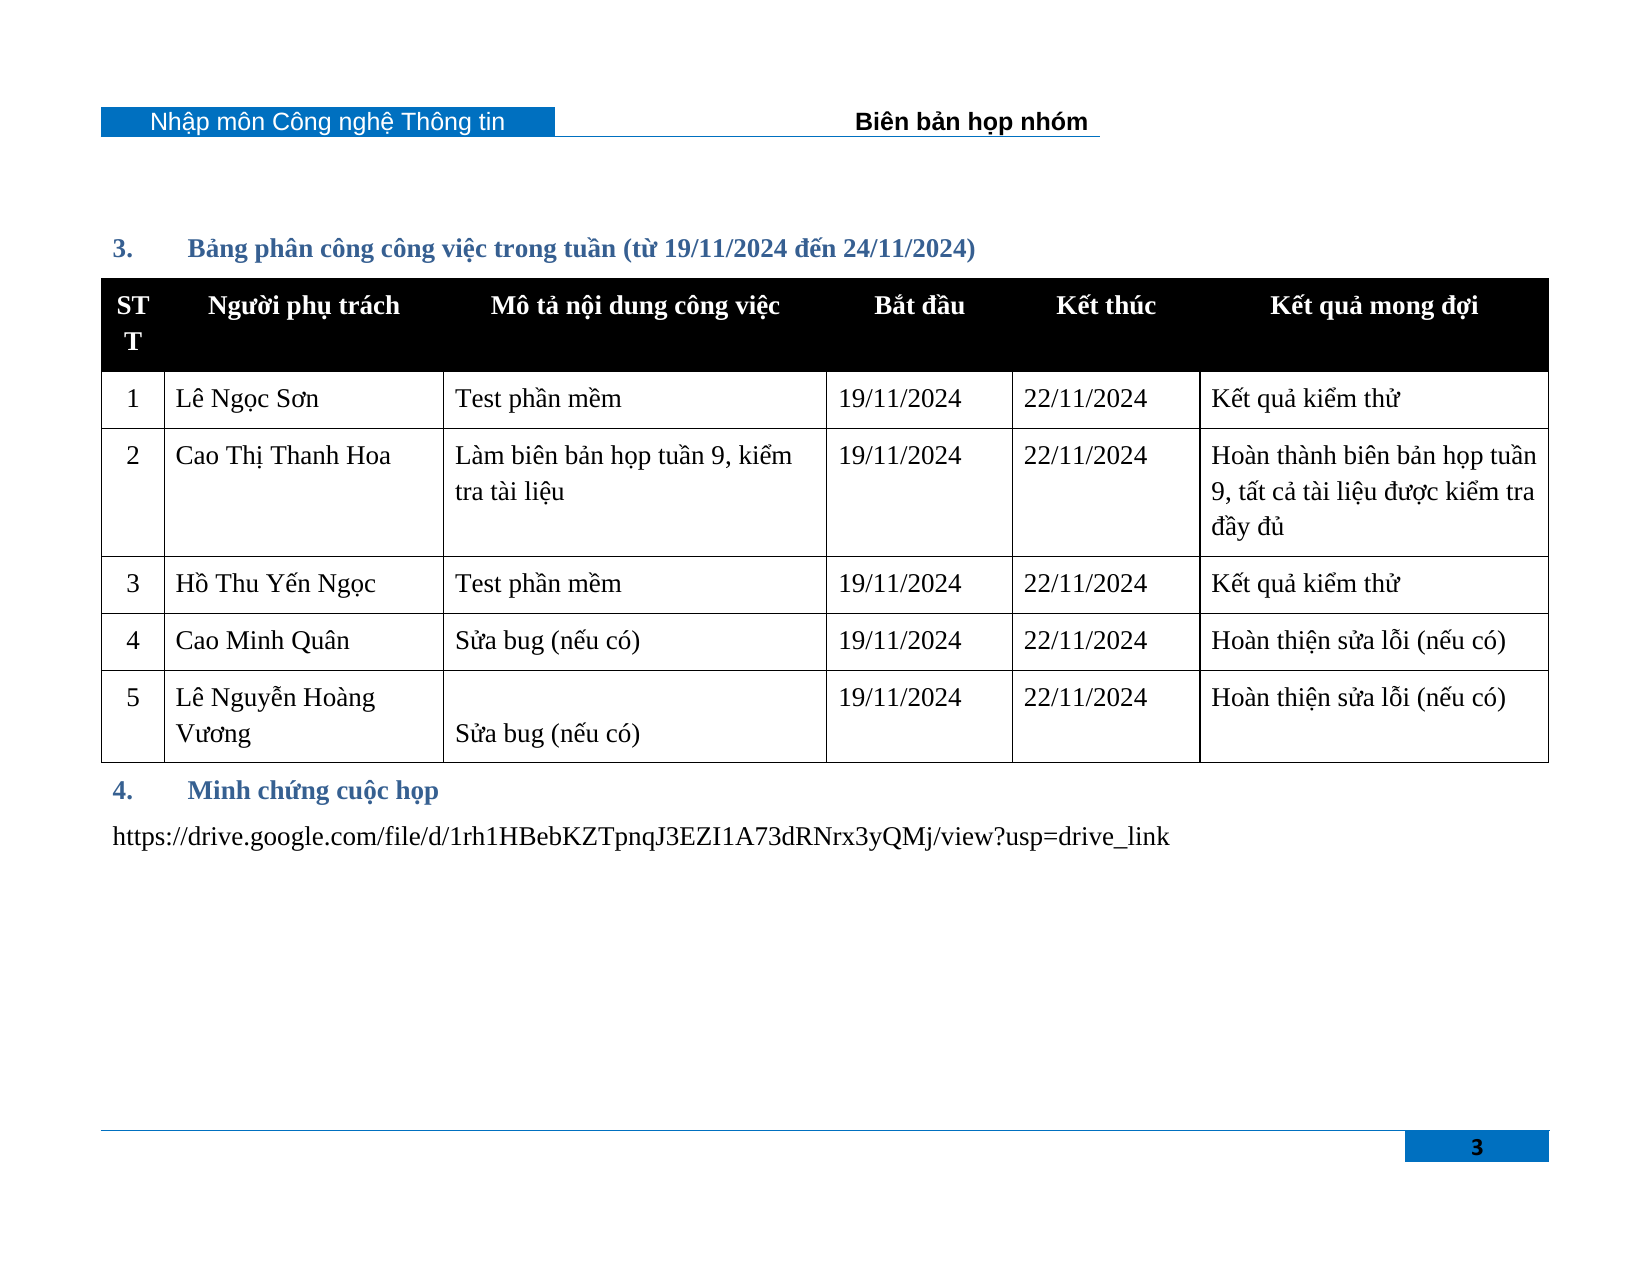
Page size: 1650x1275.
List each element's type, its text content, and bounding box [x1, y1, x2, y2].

table_cell 4 [102, 614, 164, 670]
table_cell Cao Minh Quân [165, 614, 443, 670]
table_cell Sửa bug (nếu có) [444, 671, 826, 762]
table_cell 5 [102, 671, 164, 762]
text https://drive.google.com/file/d/1rh1HBebKZTpnqJ3EZI1A73dRNrx3yQMj/view?usp=drive_link [112, 820, 1537, 851]
table_cell Làm biên bản họp tuần 9, kiểm tra tài liệu [444, 429, 826, 556]
table_cell 19/11/2024 [827, 372, 1012, 428]
table_cell 22/11/2024 [1013, 429, 1199, 556]
table_cell 19/11/2024 [827, 614, 1012, 670]
table_cell 22/11/2024 [1013, 671, 1199, 762]
table_cell 2 [102, 429, 164, 556]
table_cell Sửa bug (nếu có) [444, 614, 826, 670]
table_header [165, 279, 443, 371]
table_cell 19/11/2024 [827, 429, 1012, 556]
table_cell 22/11/2024 [1013, 614, 1199, 670]
table_cell 3 [102, 557, 164, 613]
table_cell Hoàn thành biên bản họp tuần 9, tất cả tài liệu được kiểm tra đầy đủ [1201, 429, 1548, 556]
table_cell Kết quả kiểm thử [1201, 557, 1548, 613]
table_cell Cao Thị Thanh Hoa [165, 429, 443, 556]
table_header Kết quả mong đợi [1201, 279, 1548, 371]
table_cell 1 [102, 372, 164, 428]
table_cell Hoàn thiện sửa lỗi (nếu có) [1201, 614, 1548, 670]
table_cell 22/11/2024 [1013, 372, 1199, 428]
table_header [1013, 279, 1199, 371]
subtitle Bảng phân công công việc trong tuần (từ 19/11/2024 đến 24/11/2024) [112, 232, 1537, 263]
table_cell Hoàn thiện sửa lỗi (nếu có) [1201, 671, 1548, 762]
table_cell Test phần mềm [444, 557, 826, 613]
table_cell Hồ Thu Yến Ngọc [165, 557, 443, 613]
table_header Bắt đầu [827, 279, 1012, 371]
table_cell Test phần mềm [444, 372, 826, 428]
table_cell 19/11/2024 [827, 557, 1012, 613]
table_cell 22/11/2024 [1013, 557, 1199, 613]
table_header STT [102, 279, 164, 371]
table_cell Kết quả kiểm thử [1201, 372, 1548, 428]
table_cell Lê Ngọc Sơn [165, 372, 443, 428]
table_cell Lê Nguyễn Hoàng Vương [165, 671, 443, 762]
table_header [444, 279, 826, 371]
table_cell 19/11/2024 [827, 671, 1012, 762]
